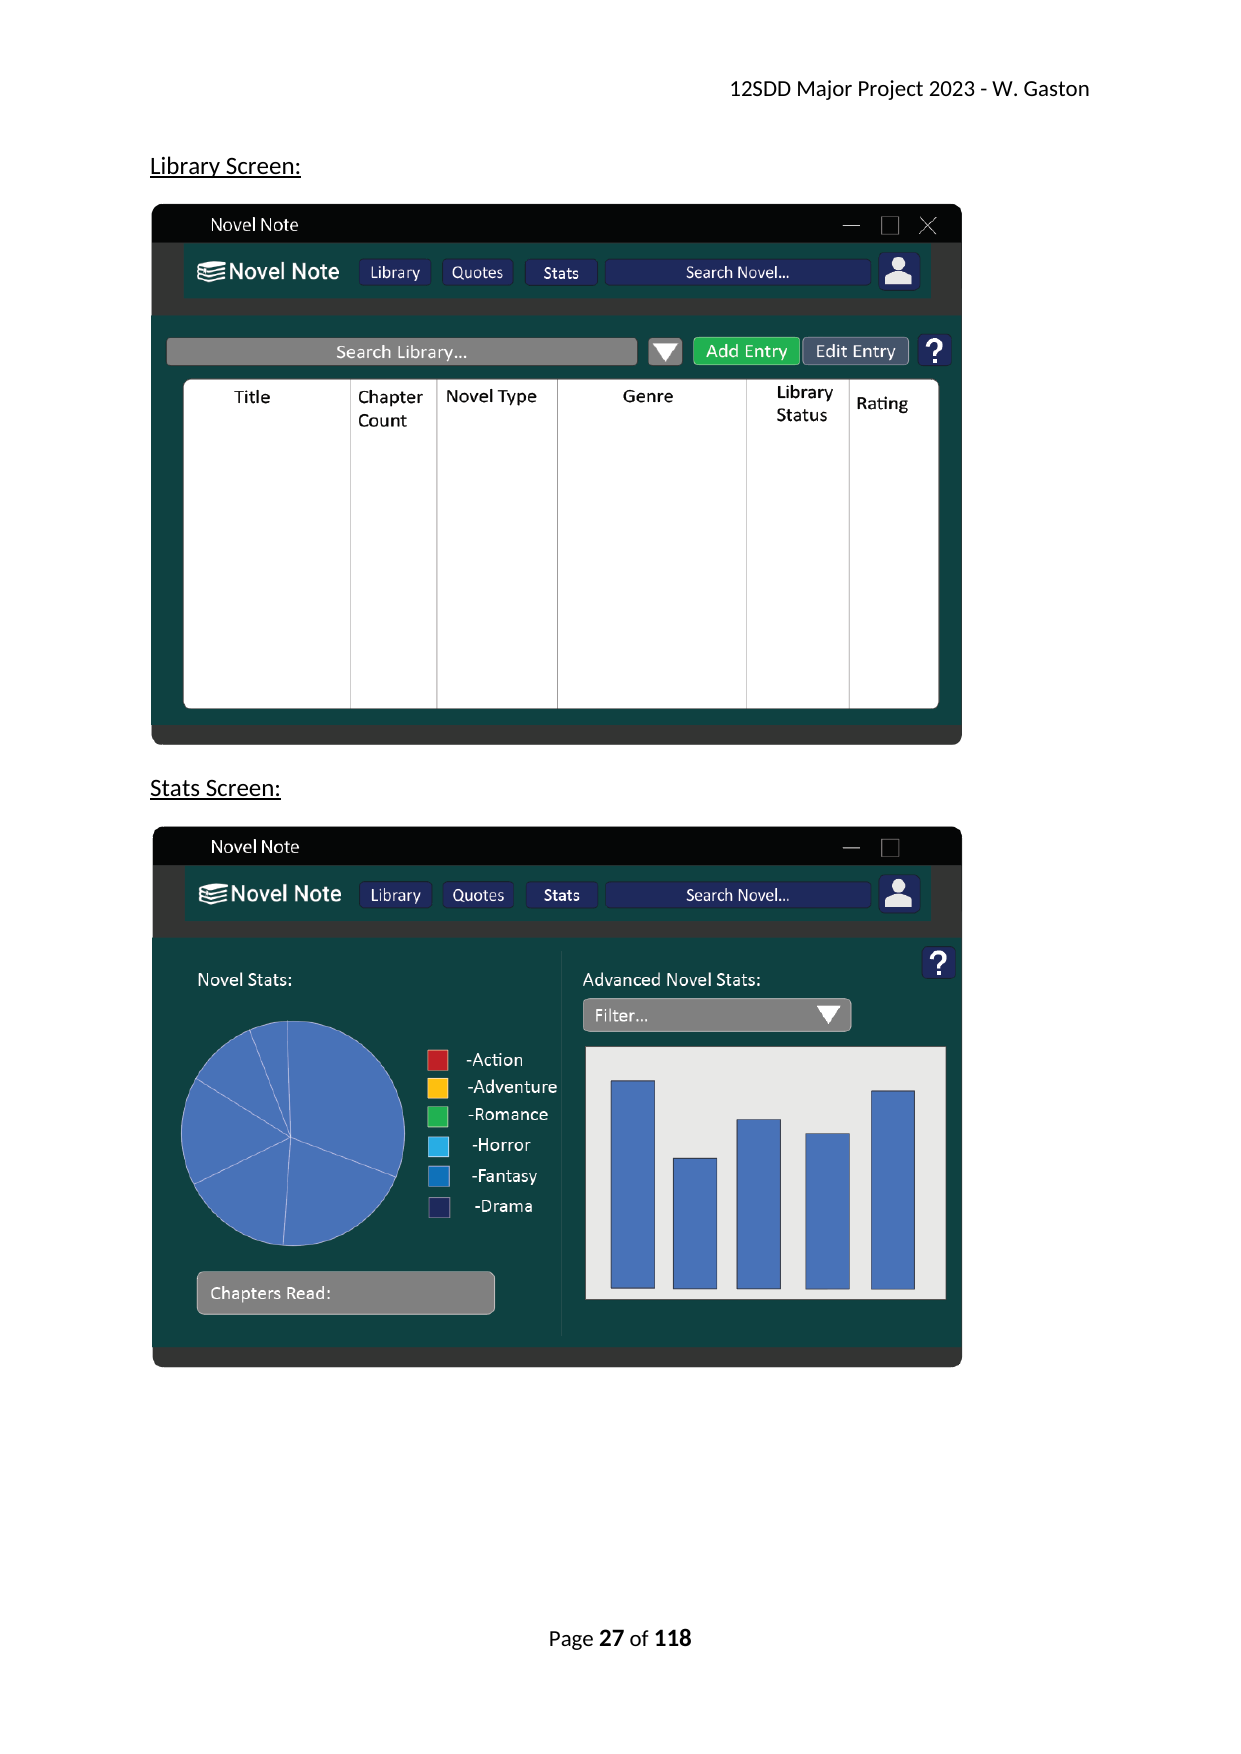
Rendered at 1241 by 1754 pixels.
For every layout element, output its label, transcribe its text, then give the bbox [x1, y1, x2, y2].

picture [150, 199, 969, 753]
picture [150, 821, 969, 1374]
text Library Screen: [150, 150, 1090, 181]
text Stats Screen: [150, 772, 1090, 802]
